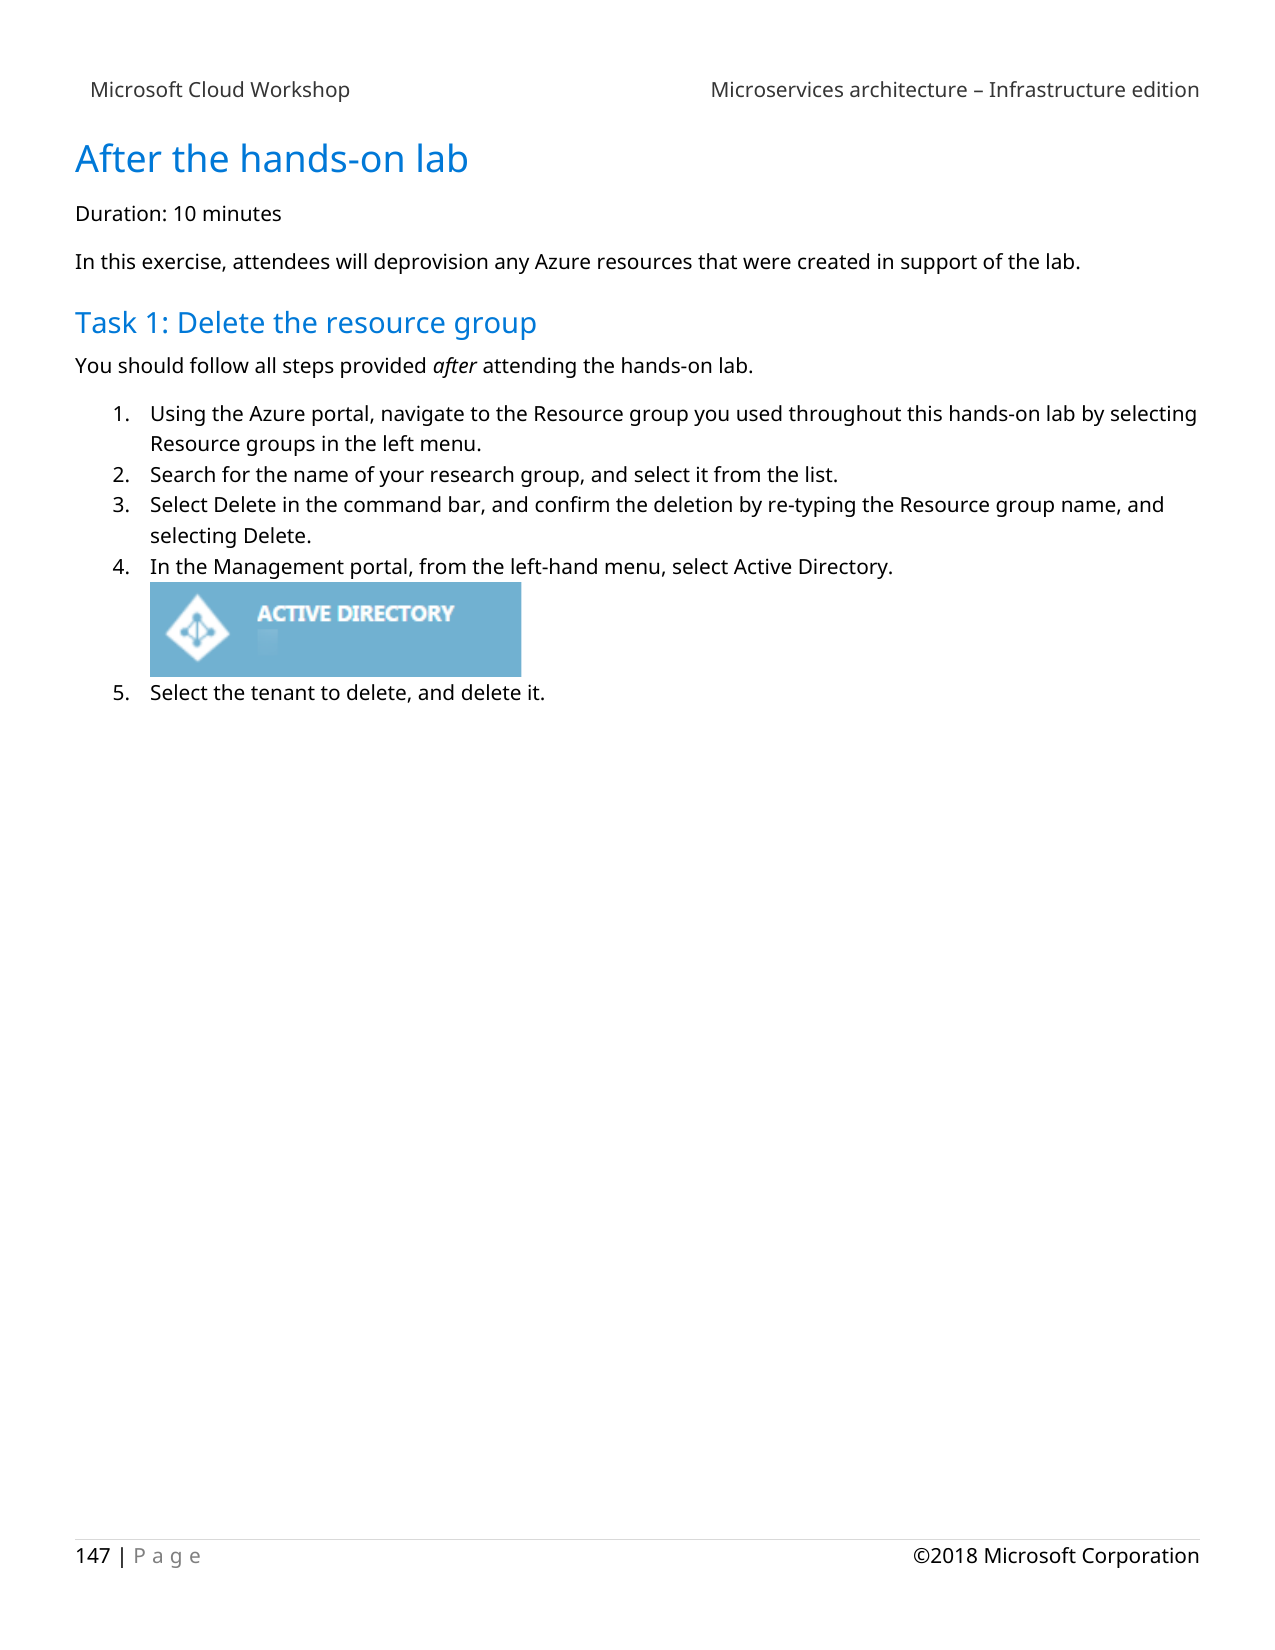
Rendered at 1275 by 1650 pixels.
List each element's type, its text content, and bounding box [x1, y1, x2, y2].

text Duration: 10 minutes [75, 199, 1200, 228]
list Search for the name of your research group, and select it from the list. [112, 460, 1200, 488]
picture [150, 582, 522, 677]
text In this exercise, attendees will deprovision any Azure resources that were created in support of the lab. [75, 247, 1200, 275]
list Select the tenant to delete, and delete it. [112, 678, 1200, 707]
subtitle Task 1: Delete the resource group [75, 302, 1200, 342]
text You should follow all steps provided after attending the hands-on lab. [75, 351, 1200, 380]
subtitle After the hands-on lab [75, 132, 1200, 183]
list Select Delete in the command bar, and confirm the deletion by re-typing the Resource group name, and selecting Delete. [112, 491, 1200, 550]
list Using the Azure portal, navigate to the Resource group you used throughout this hands-on lab by selecting Resource groups in the left menu. [112, 399, 1200, 458]
